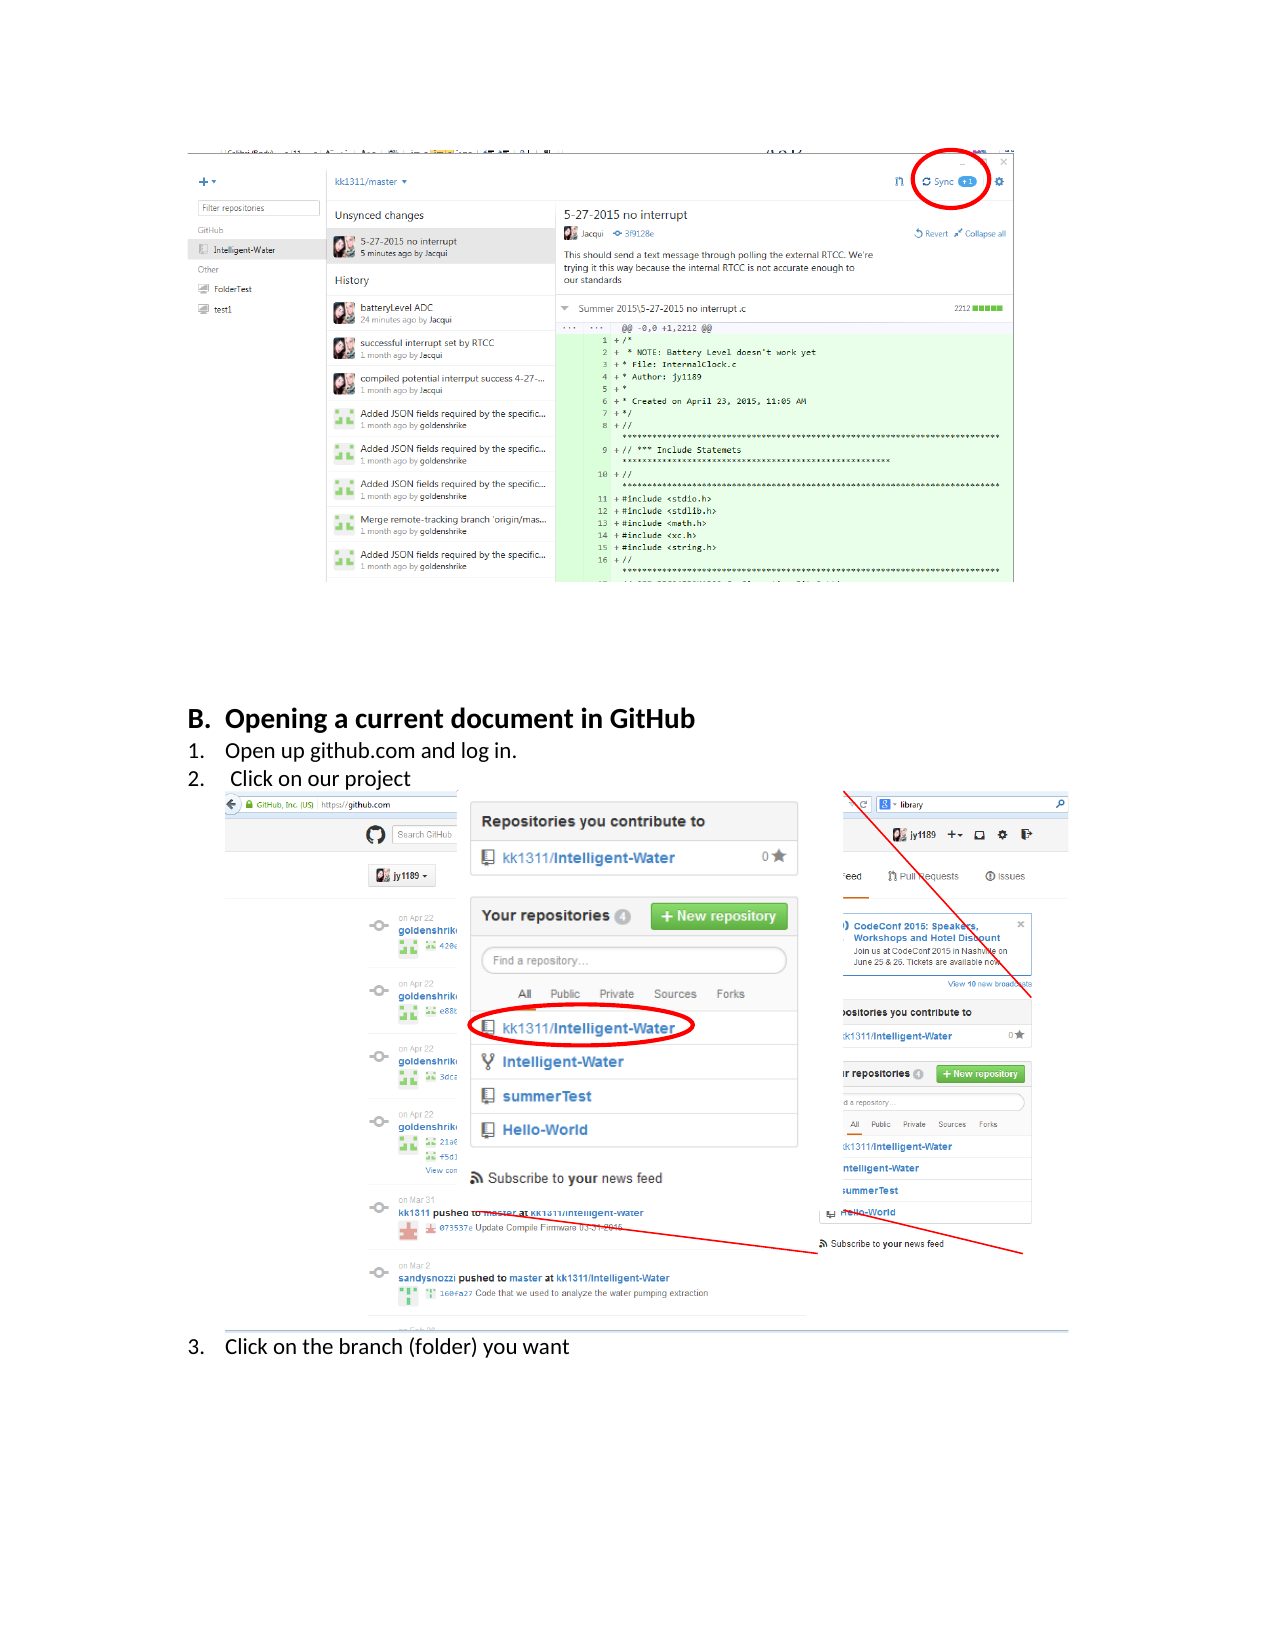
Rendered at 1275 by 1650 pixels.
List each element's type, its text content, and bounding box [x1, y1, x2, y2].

list Open up github.com and log in. [187, 736, 1125, 764]
list Click on the branch (folder) you want [187, 1332, 1125, 1360]
picture [915, 153, 987, 205]
list Click on our project [187, 764, 1125, 792]
picture [225, 791, 1069, 1333]
list Opening a current document in GitHub [187, 700, 1125, 736]
picture [187, 150, 1014, 582]
